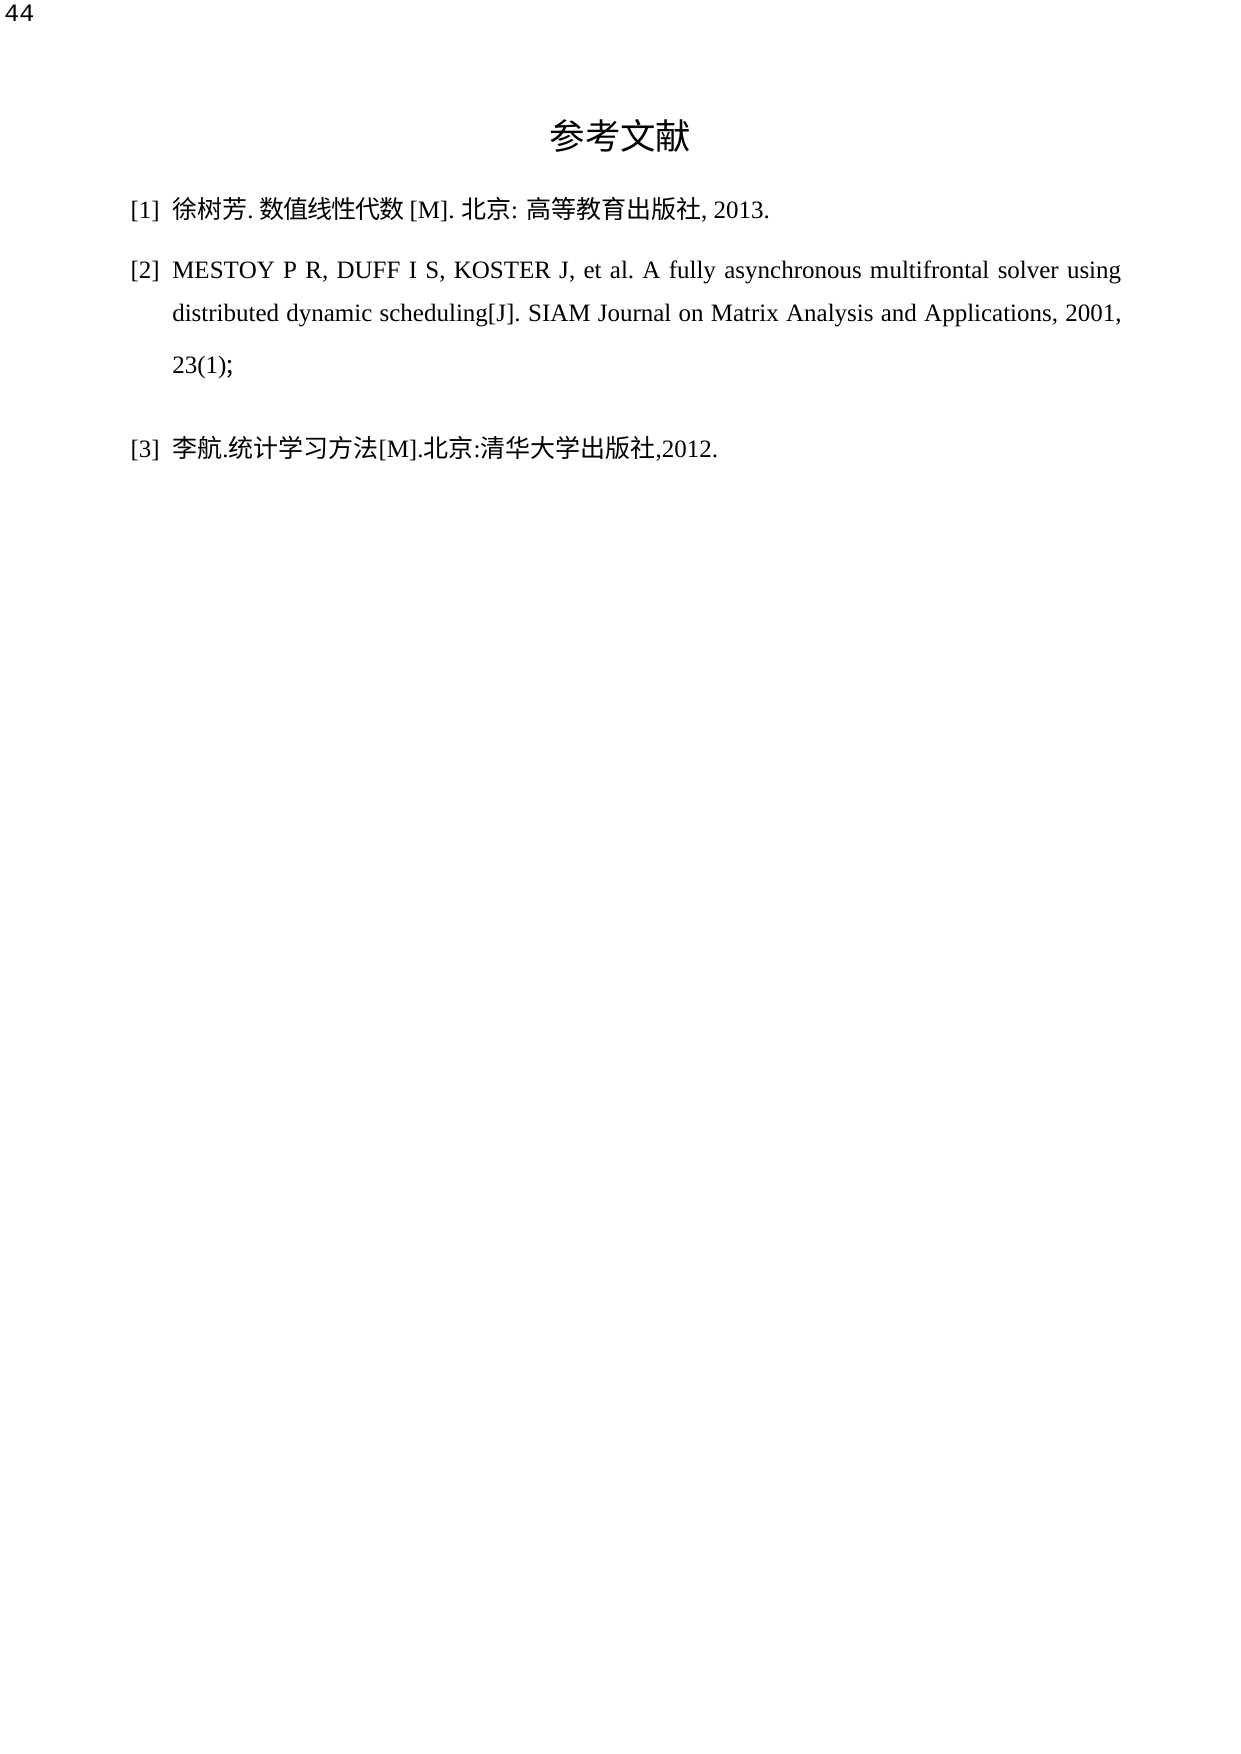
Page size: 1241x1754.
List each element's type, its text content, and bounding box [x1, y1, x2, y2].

list MESTOY P R, DUFF I S, KOSTER J, et al. A fully asynchronous multifrontal solver using distributed dynamic scheduling[J]. SIAM Journal on Matrix Analysis and Applications, 2001, 23(1); [130, 255, 1122, 381]
subtitle 参考文献 [106, 108, 1134, 159]
list 徐树芳. 数值线性代数 [M]. 北京: 高等教育出版社, 2013. [130, 189, 1151, 225]
list 李航.统计学习方法[M].北京:清华大学出版社,2012. [130, 428, 1122, 464]
